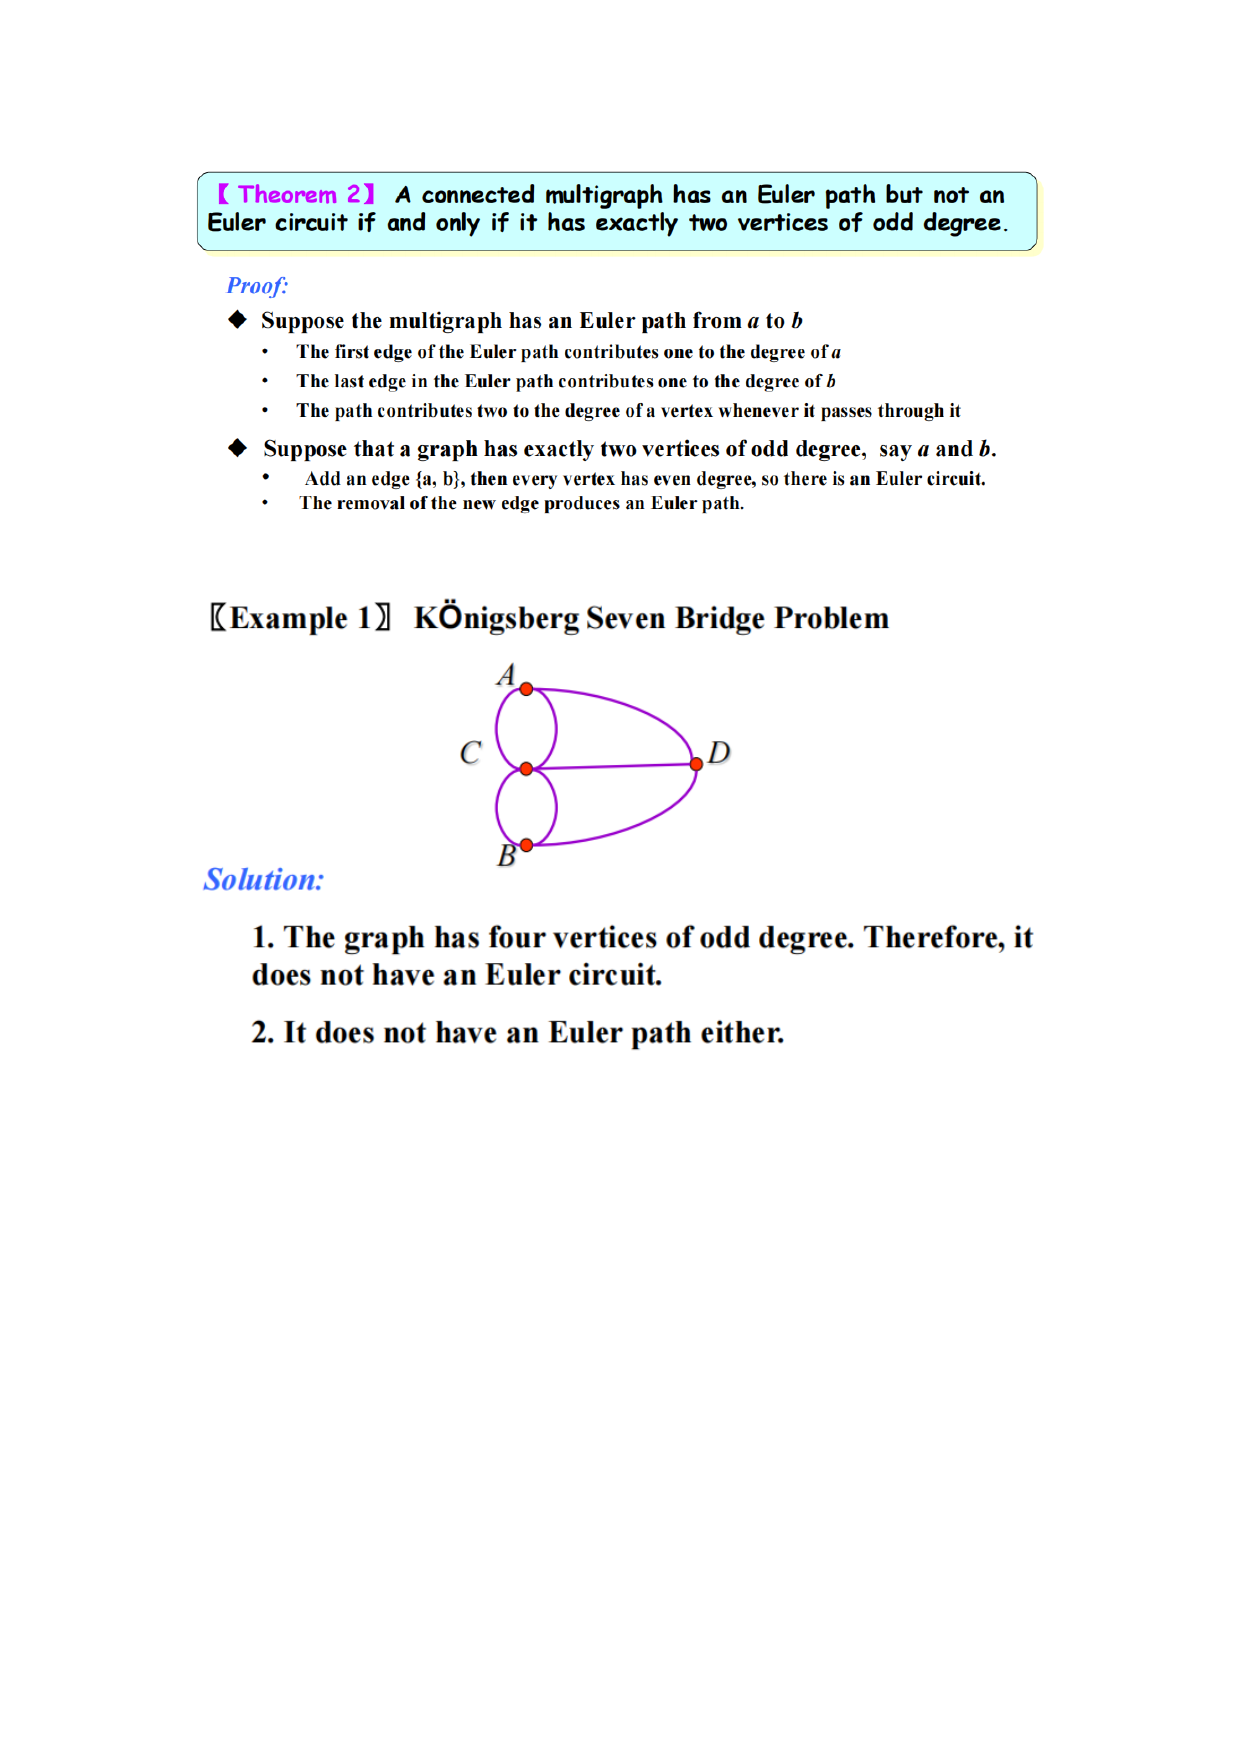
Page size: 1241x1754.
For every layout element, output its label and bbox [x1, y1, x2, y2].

picture [187, 162, 1052, 549]
picture [187, 584, 1052, 1073]
